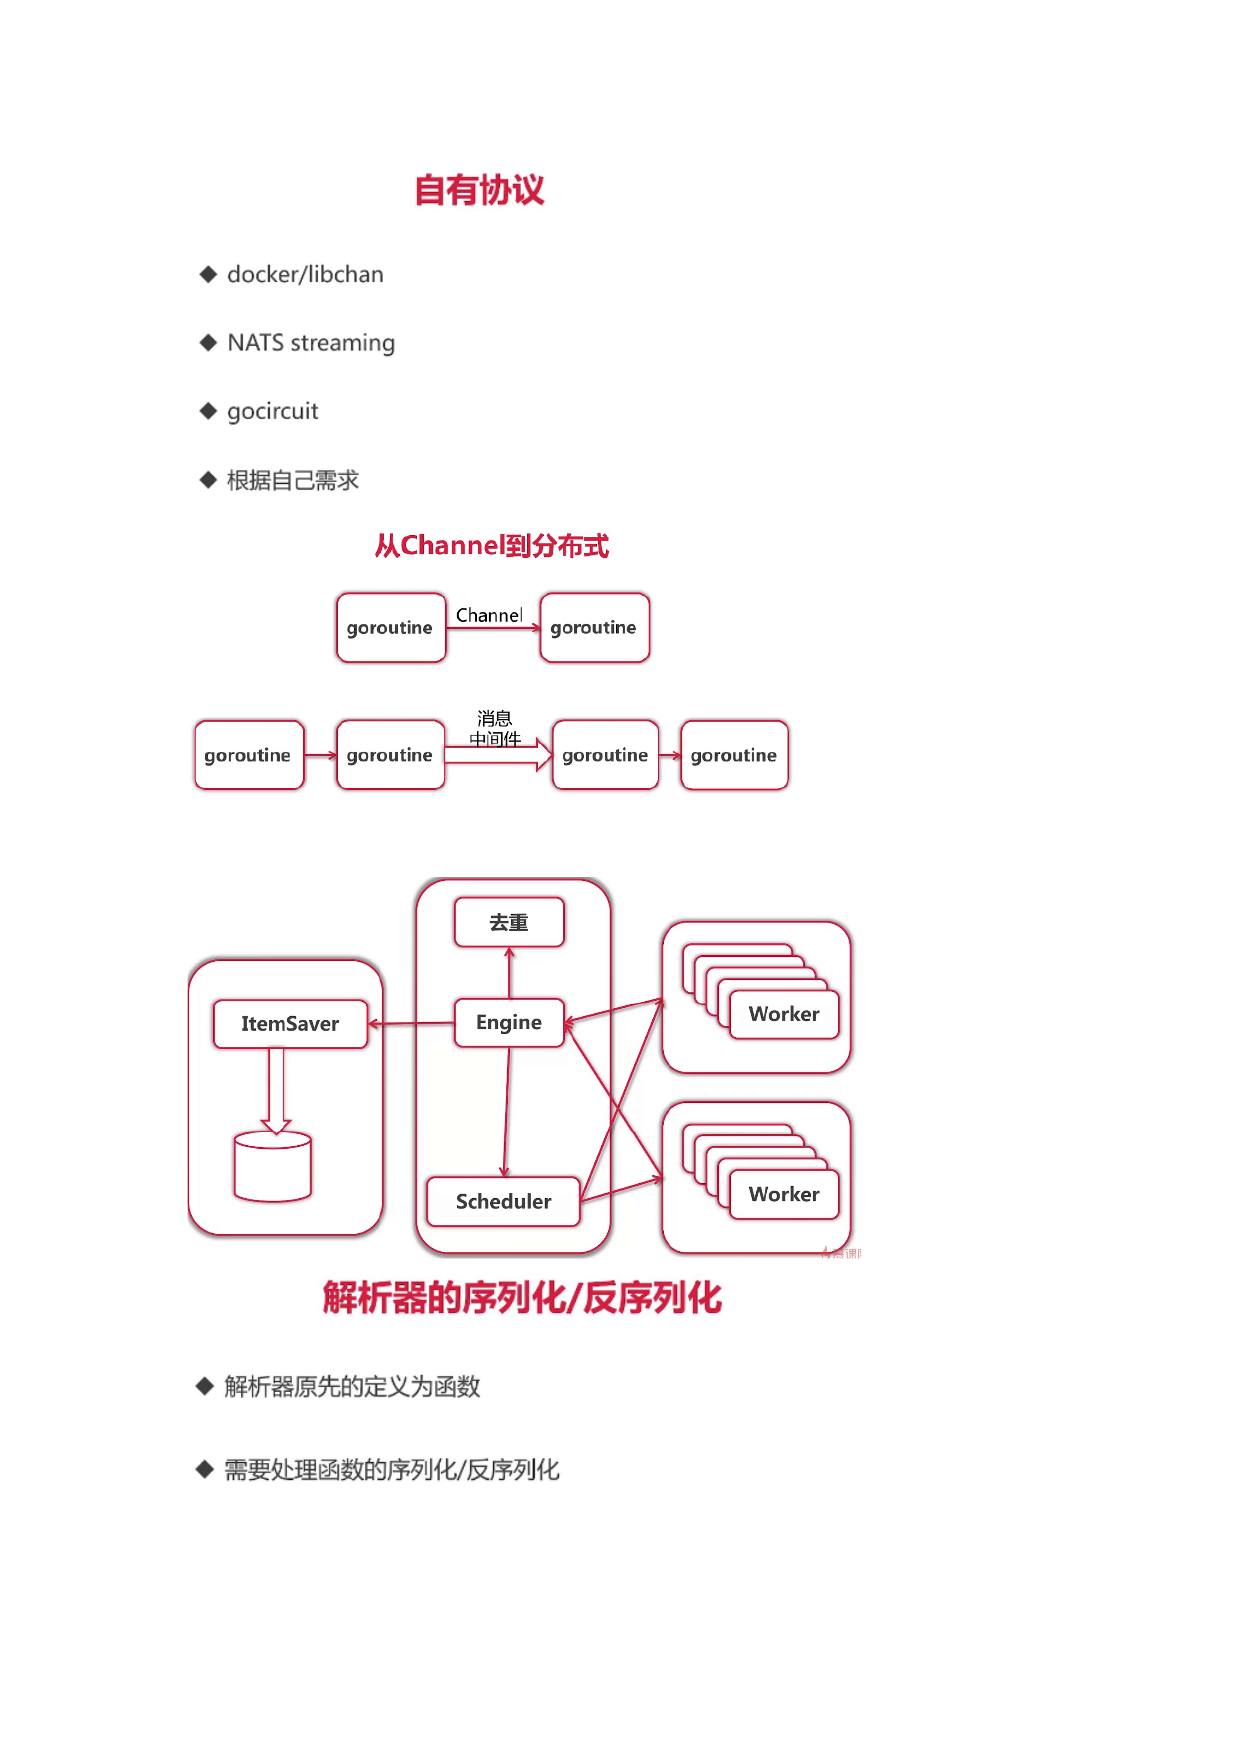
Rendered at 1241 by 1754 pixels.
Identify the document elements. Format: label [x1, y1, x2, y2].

picture [187, 519, 796, 813]
picture [187, 162, 613, 507]
picture [187, 1267, 758, 1502]
picture [187, 877, 862, 1259]
